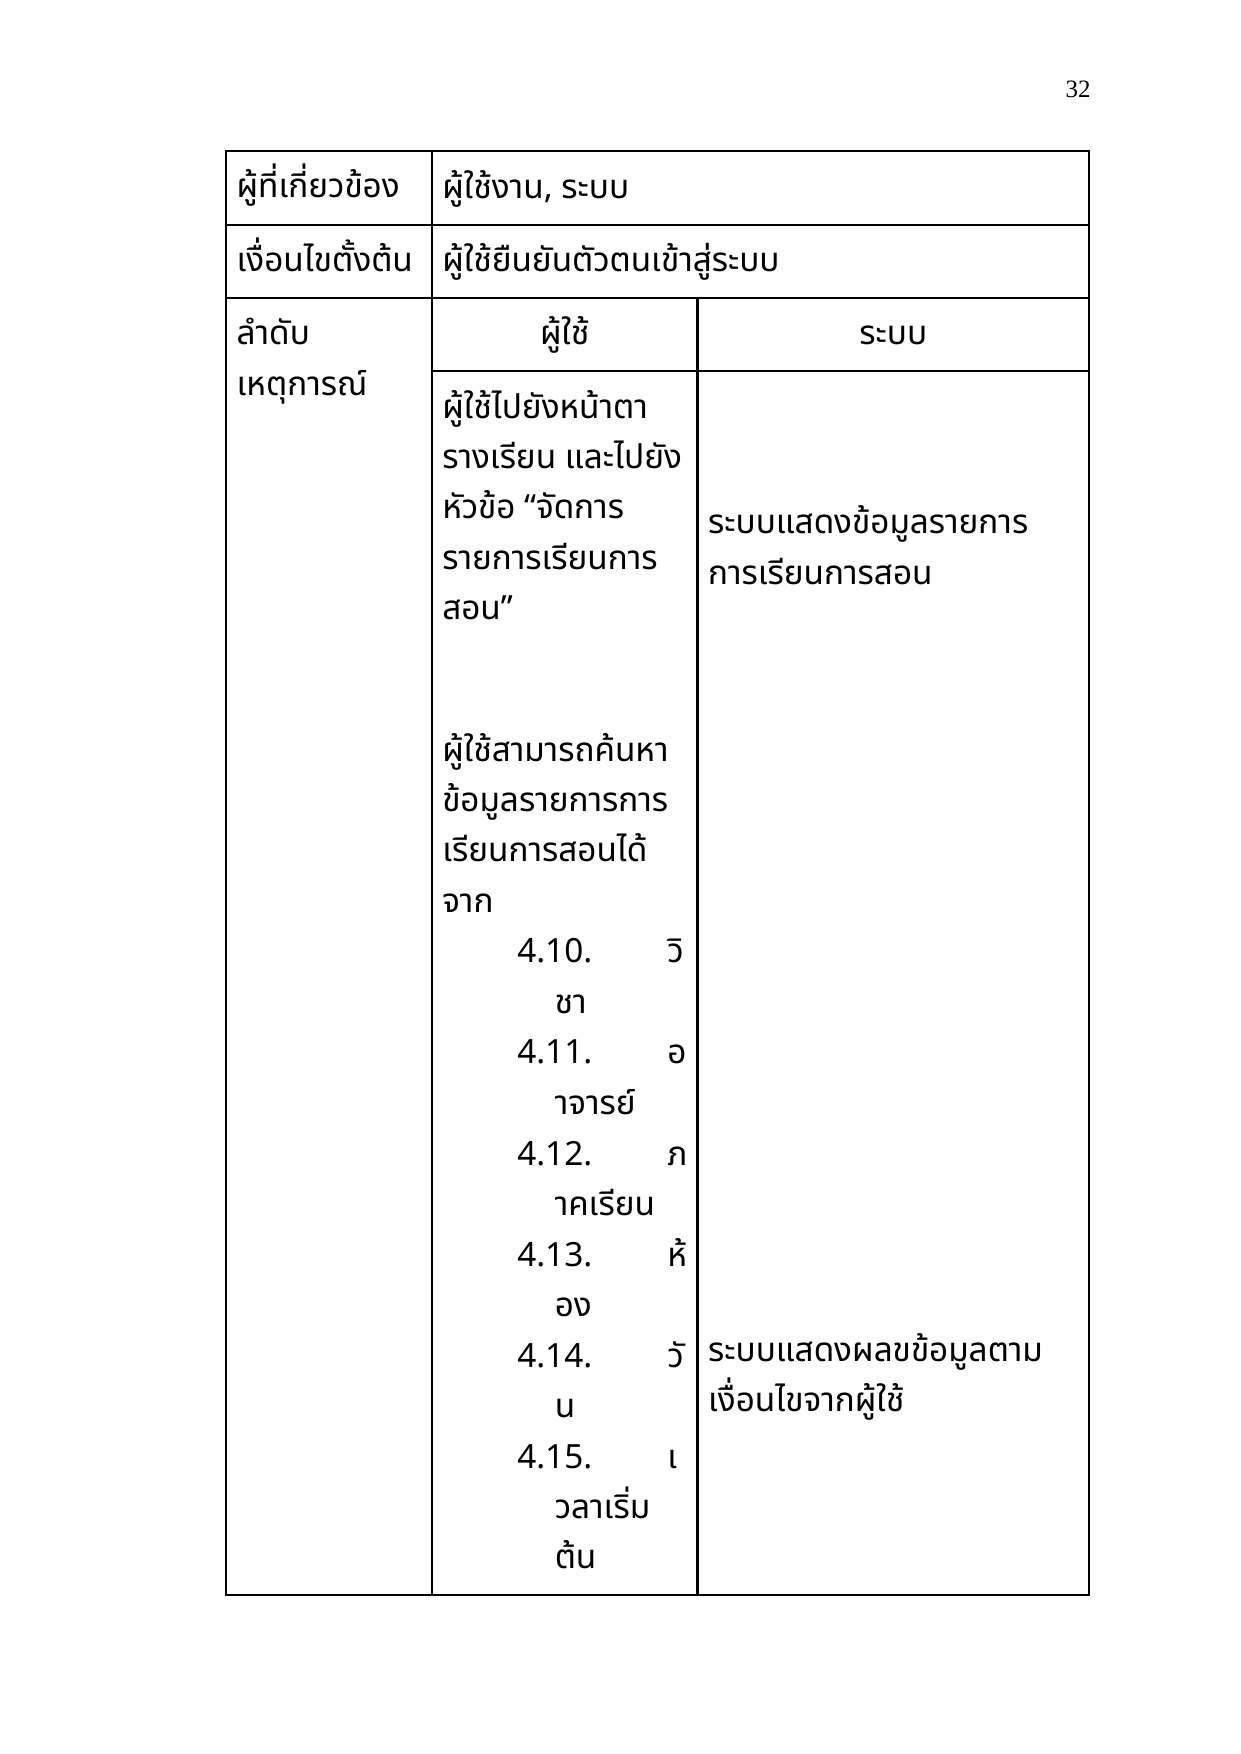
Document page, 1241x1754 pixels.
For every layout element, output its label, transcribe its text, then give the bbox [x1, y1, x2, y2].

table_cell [433, 372, 696, 1594]
table_cell ลำดับเหตุการณ์ [227, 299, 431, 1594]
table_cell ผู้ที่เกี่ยวข้อง [227, 152, 431, 223]
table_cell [699, 372, 1088, 1594]
table_cell ผู้ใช้ยืนยันตัวตนเข้าสู่ระบบ [433, 226, 1088, 297]
table_cell ผู้ใช้ [433, 299, 696, 370]
table_cell ระบบ [699, 299, 1088, 370]
table_cell ผู้ใช้งาน, ระบบ [433, 152, 1088, 223]
table_cell เงื่อนไขตั้งต้น [227, 226, 431, 297]
